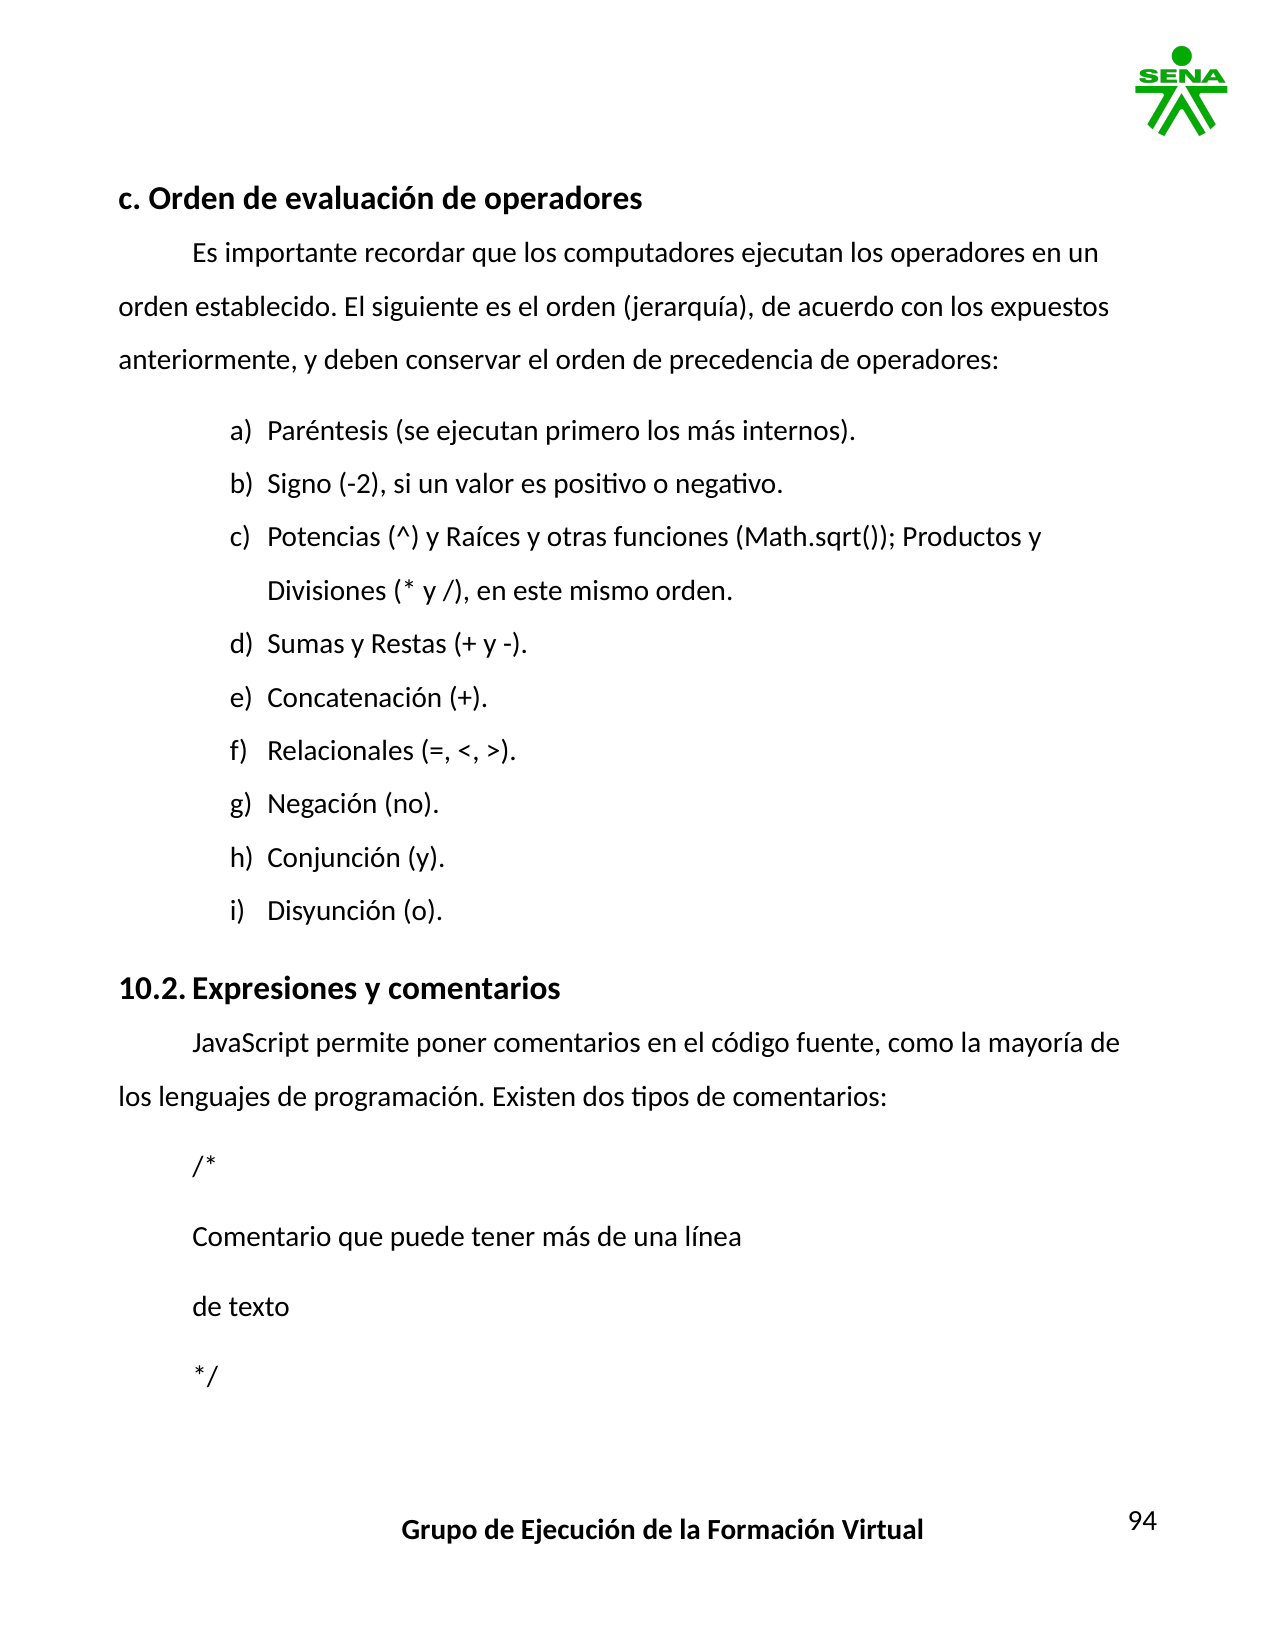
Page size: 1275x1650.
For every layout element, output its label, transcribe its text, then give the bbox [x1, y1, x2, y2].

list Paréntesis (se ejecutan primero los más internos). [229, 412, 1157, 447]
list Disyunción (o). [229, 892, 1157, 928]
text de texto [118, 1288, 1157, 1323]
list Sumas y Restas (+ y -). [229, 625, 1157, 661]
list Concatenación (+). [229, 679, 1157, 714]
list Conjunción (y). [229, 839, 1157, 875]
list Potencias (^) y Raíces y otras funciones (Math.sqrt()); Productos y Divisiones (* y /), en este mismo orden. [229, 518, 1157, 607]
subtitle c. Orden de evaluación de operadores [118, 177, 1157, 218]
text */ [118, 1358, 1157, 1394]
text JavaScript permite poner comentarios en el código fuente, como la mayoría de los lenguajes de programación. Existen dos tipos de comentarios: [118, 1024, 1157, 1113]
picture [1135, 46, 1228, 136]
text /* [118, 1148, 1157, 1183]
list Signo (-2), si un valor es positivo o negativo. [229, 465, 1157, 501]
text Comentario que puede tener más de una línea [118, 1218, 1157, 1253]
subtitle Expresiones y comentarios [118, 967, 1157, 1007]
text Es importante recordar que los computadores ejecutan los operadores en un orden establecido. El siguiente es el orden (jerarquía), de acuerdo con los expuestos anteriormente, y deben conservar el orden de precedencia de operadores: [118, 234, 1157, 377]
list Negación (no). [229, 786, 1157, 821]
list Relacionales (=, <, >). [229, 732, 1157, 768]
